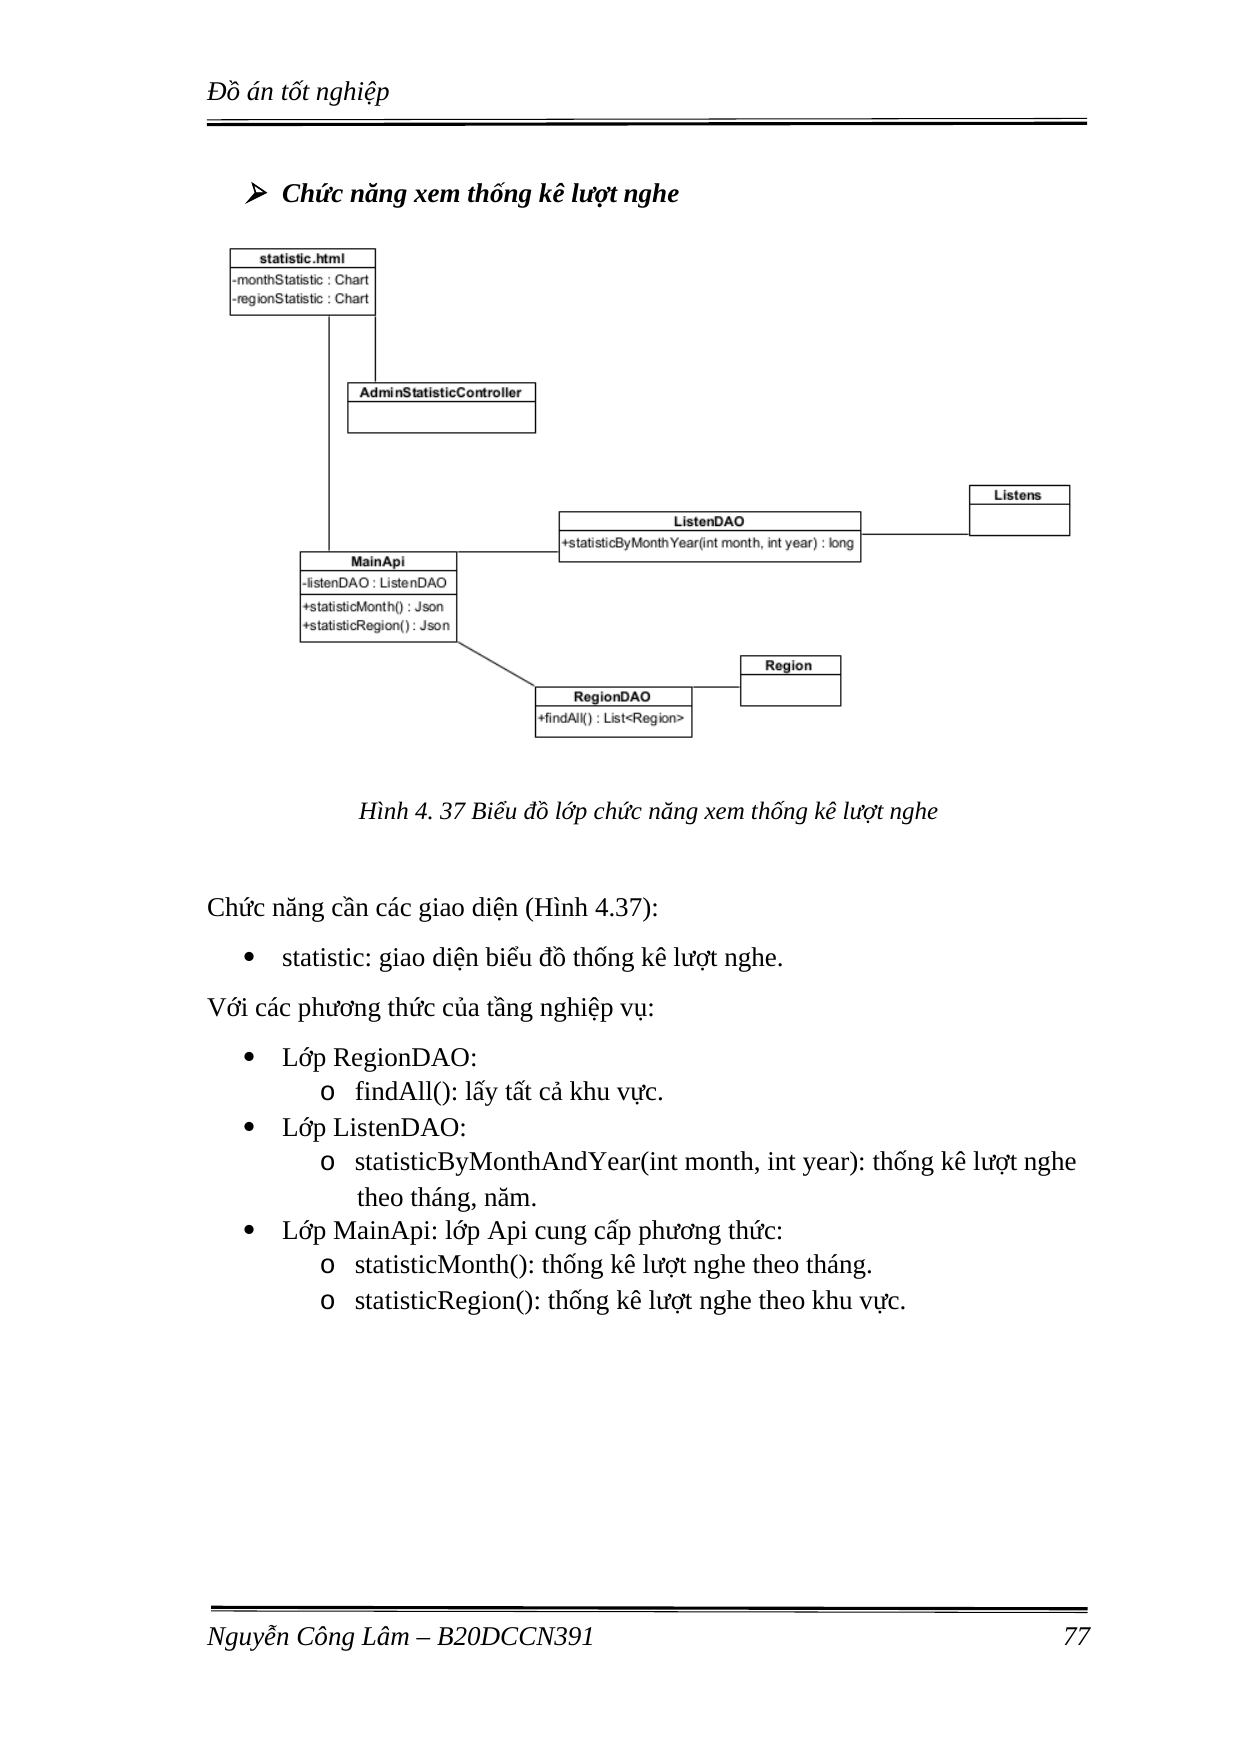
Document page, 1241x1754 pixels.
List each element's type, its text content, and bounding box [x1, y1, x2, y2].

list Lớp MainApi: lớp Api cung cấp phương thức: [244, 1214, 1092, 1246]
list findAll(): lấy tất cả khu vực. [319, 1075, 1092, 1109]
list statisticByMonthAndYear(int month, int year): thống kê lượt nghe theo tháng, năm. [319, 1145, 1092, 1212]
list statistic: giao diện biểu đồ thống kê lượt nghe. [244, 941, 1092, 972]
text Với các phương thức của tầng nghiệp vụ: [207, 991, 1092, 1022]
text Hình 4. 37 Biểu đồ lớp chức năng xem thống kê lượt nghe [207, 796, 1092, 825]
list Chức năng xem thống kê lượt nghe [244, 177, 1092, 208]
list Lớp ListenDAO: [244, 1111, 1092, 1143]
list statisticMonth(): thống kê lượt nghe theo tháng. [319, 1248, 1092, 1282]
list Lớp RegionDAO: [244, 1042, 1092, 1073]
picture [206, 227, 1093, 778]
list statisticRegion(): thống kê lượt nghe theo khu vực. [319, 1284, 1092, 1318]
text Chức năng cần các giao diện (Hình 4.37): [207, 891, 1092, 922]
